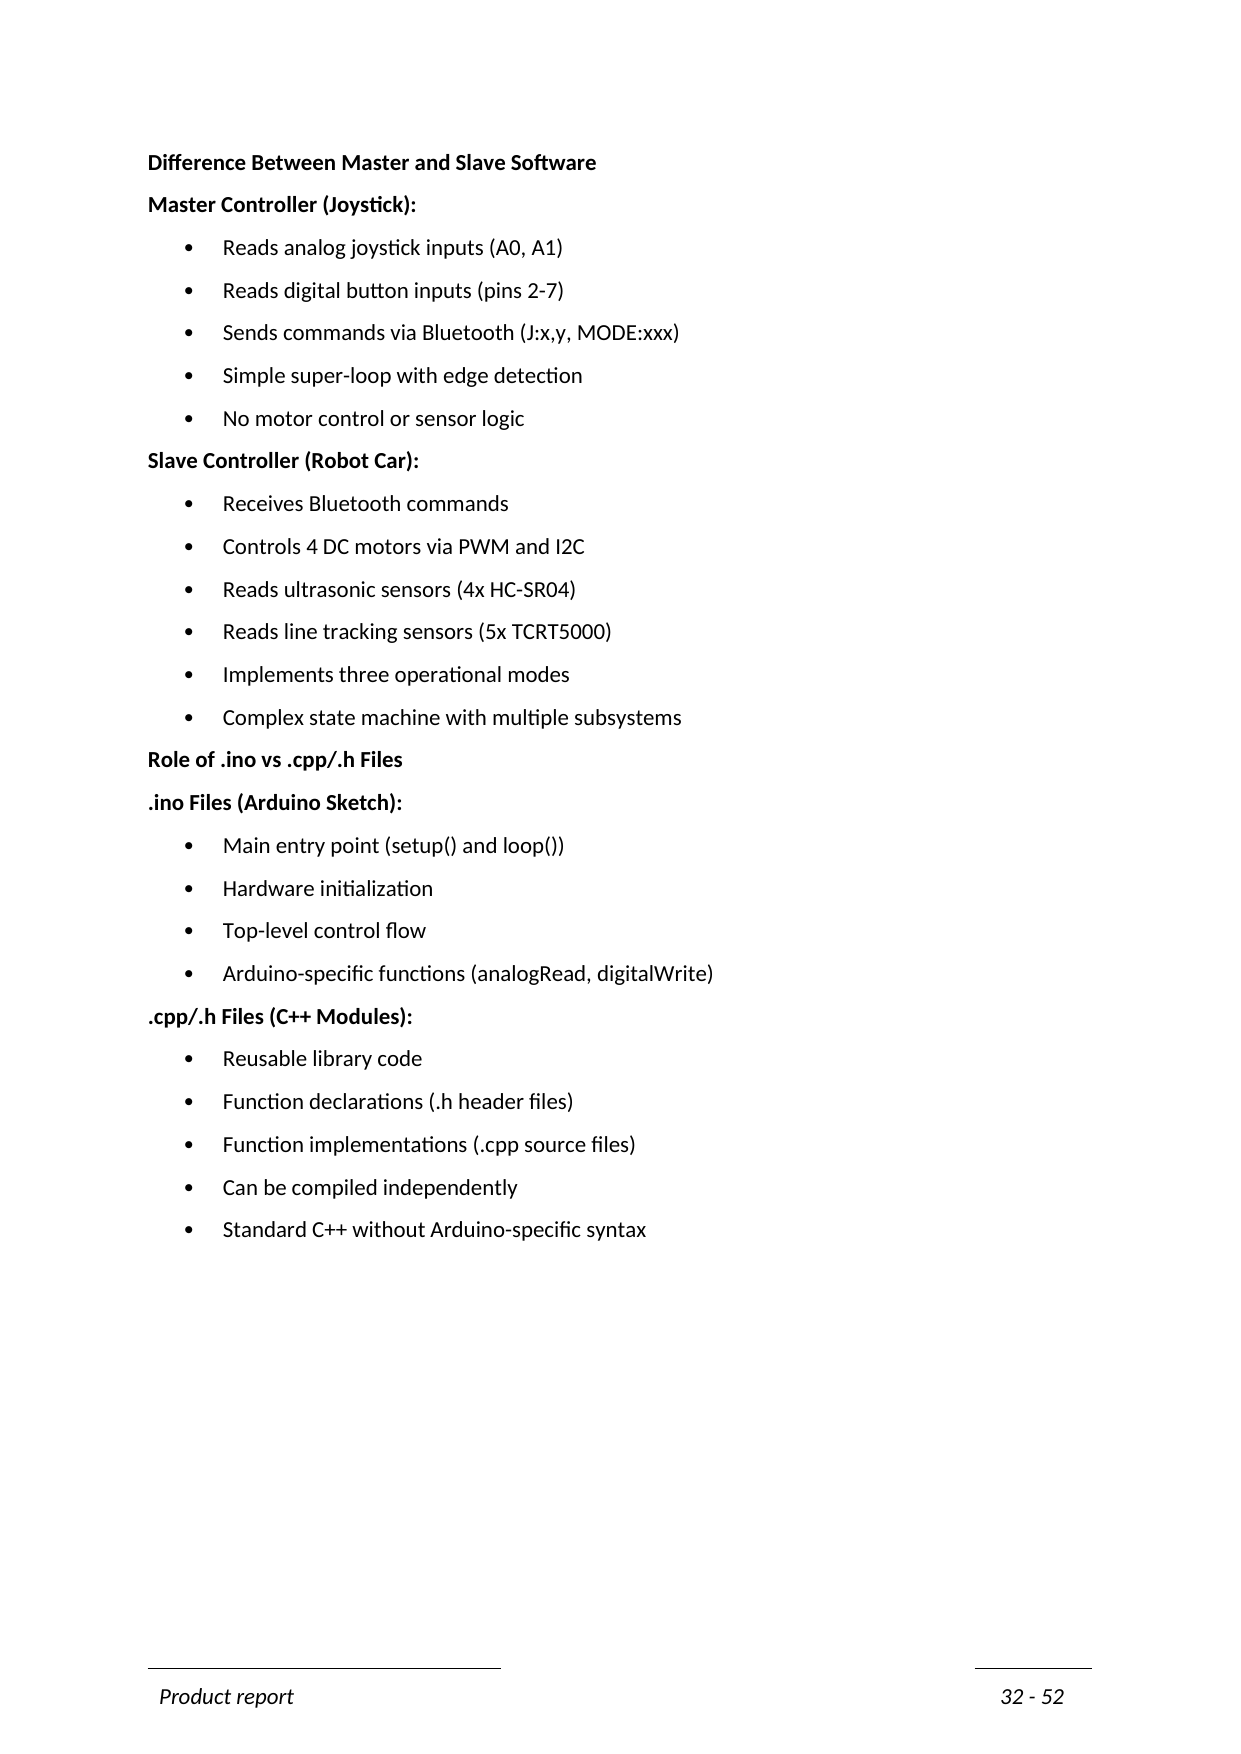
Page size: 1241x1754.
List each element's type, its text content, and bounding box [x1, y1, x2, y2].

list Arduino-specific functions (analogRead, digitalWrite) [185, 959, 1093, 987]
text Slave Controller (Robot Car): [148, 447, 1093, 474]
text .cpp/.h Files (C++ Modules): [148, 1002, 1093, 1030]
list Standard C++ without Arduino-specific syntax [185, 1215, 1093, 1243]
text Master Controller (Joystick): [148, 190, 1093, 218]
list Implements three operational modes [185, 660, 1093, 688]
text Role of .ino vs .cpp/.h Files [148, 746, 1093, 773]
list Reads digital button inputs (pins 2-7) [185, 276, 1093, 304]
list Controls 4 DC motors via PWM and I2C [185, 532, 1093, 560]
list Hardware initialization [185, 874, 1093, 902]
list Top-level control flow [185, 916, 1093, 944]
text .ino Files (Arduino Sketch): [148, 788, 1093, 816]
list No motor control or sensor logic [185, 404, 1093, 432]
list Function declarations (.h header files) [185, 1087, 1093, 1115]
list Simple super-loop with edge detection [185, 361, 1093, 389]
list Receives Bluetooth commands [185, 489, 1093, 517]
list Sends commands via Bluetooth (J:x,y, MODE:xxx) [185, 318, 1093, 346]
list Reads analog joystick inputs (A0, A1) [185, 233, 1093, 261]
list Complex state machine with multiple subsystems [185, 703, 1093, 731]
list Main entry point (setup() and loop()) [185, 831, 1093, 859]
list Reusable library code [185, 1044, 1093, 1072]
text Difference Between Master and Slave Software [148, 148, 1093, 176]
list Reads line tracking sensors (5x TCRT5000) [185, 617, 1093, 645]
list Can be compiled independently [185, 1173, 1093, 1201]
list Reads ultrasonic sensors (4x HC-SR04) [185, 575, 1093, 603]
list Function implementations (.cpp source files) [185, 1130, 1093, 1158]
